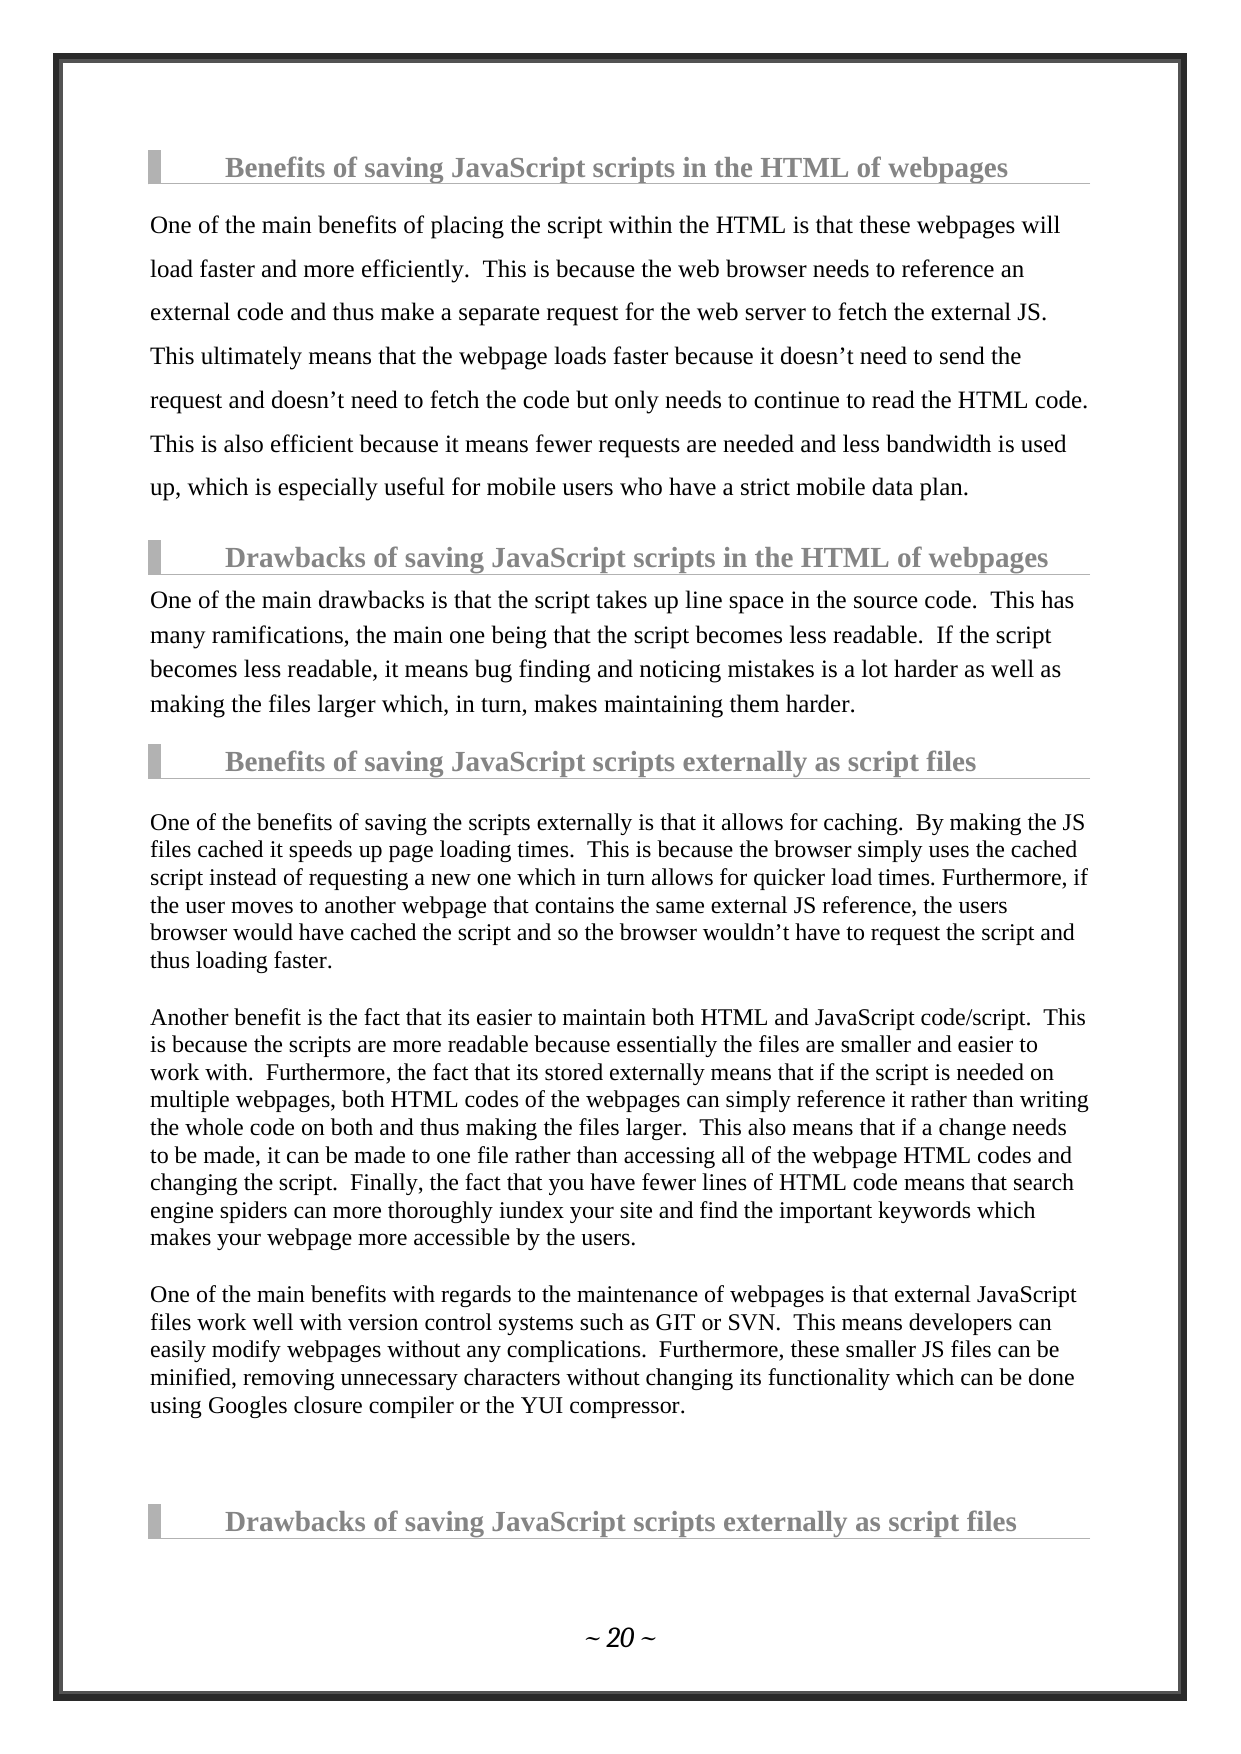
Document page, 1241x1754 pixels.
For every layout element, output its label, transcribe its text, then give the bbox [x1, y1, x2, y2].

subtitle Drawbacks of saving JavaScript scripts externally as script files [161, 1504, 1090, 1538]
text One of the main benefits with regards to the maintenance of webpages is that external JavaScript files work well with version control systems such as GIT or SVN. This means developers can easily modify webpages without any complications. Furthermore, these smaller JS files can be minified, removing unnecessary characters without changing its functionality which can be done using Googles closure compiler or the YUI compressor. [150, 1280, 1090, 1418]
text One of the benefits of saving the scripts externally is that it allows for caching. By making the JS files cached it speeds up page loading times. This is because the browser simply uses the cached script instead of requesting a new one which in turn allows for quicker load times. Furthermore, if the user moves to another webpage that contains the same external JS reference, the users browser would have cached the script and so the browser wouldn’t have to request the script and thus loading faster. [150, 808, 1090, 973]
text One of the main drawbacks is that the script takes up line space in the source code. This has many ramifications, the main one being that the script becomes less readable. If the script becomes less readable, it means bug finding and noticing mistakes is a lot harder as well as making the files larger which, in turn, makes maintaining them harder. [150, 585, 1090, 717]
subtitle Drawbacks of saving JavaScript scripts in the HTML of webpages [161, 540, 1090, 574]
subtitle Benefits of saving JavaScript scripts in the HTML of webpages [161, 150, 1090, 183]
text One of the main benefits of placing the script within the HTML is that these webpages will load faster and more efficiently. This is because the web browser needs to reference an external code and thus make a separate request for the web server to fetch the external JS. This ultimately means that the webpage loads faster because it doesn’t need to send the request and doesn’t need to fetch the code but only needs to continue to read the HTML code. This is also efficient because it means fewer requests are needed and less bandwidth is used up, which is especially useful for mobile users who have a strict mobile data plan. [150, 195, 1090, 501]
subtitle Benefits of saving JavaScript scripts externally as script files [161, 744, 1090, 778]
text Another benefit is the fact that its easier to maintain both HTML and JavaScript code/script. This is because the scripts are more readable because essentially the files are smaller and easier to work with. Furthermore, the fact that its stored externally means that if the script is needed on multiple webpages, both HTML codes of the webpages can simply reference it rather than writing the whole code on both and thus making the files larger. This also means that if a change needs to be made, it can be made to one file rather than accessing all of the webpage HTML codes and changing the script. Finally, the fact that you have fewer lines of HTML code means that search engine spiders can more thoroughly iundex your site and find the important keywords which makes your webpage more accessible by the users. [150, 1003, 1090, 1251]
